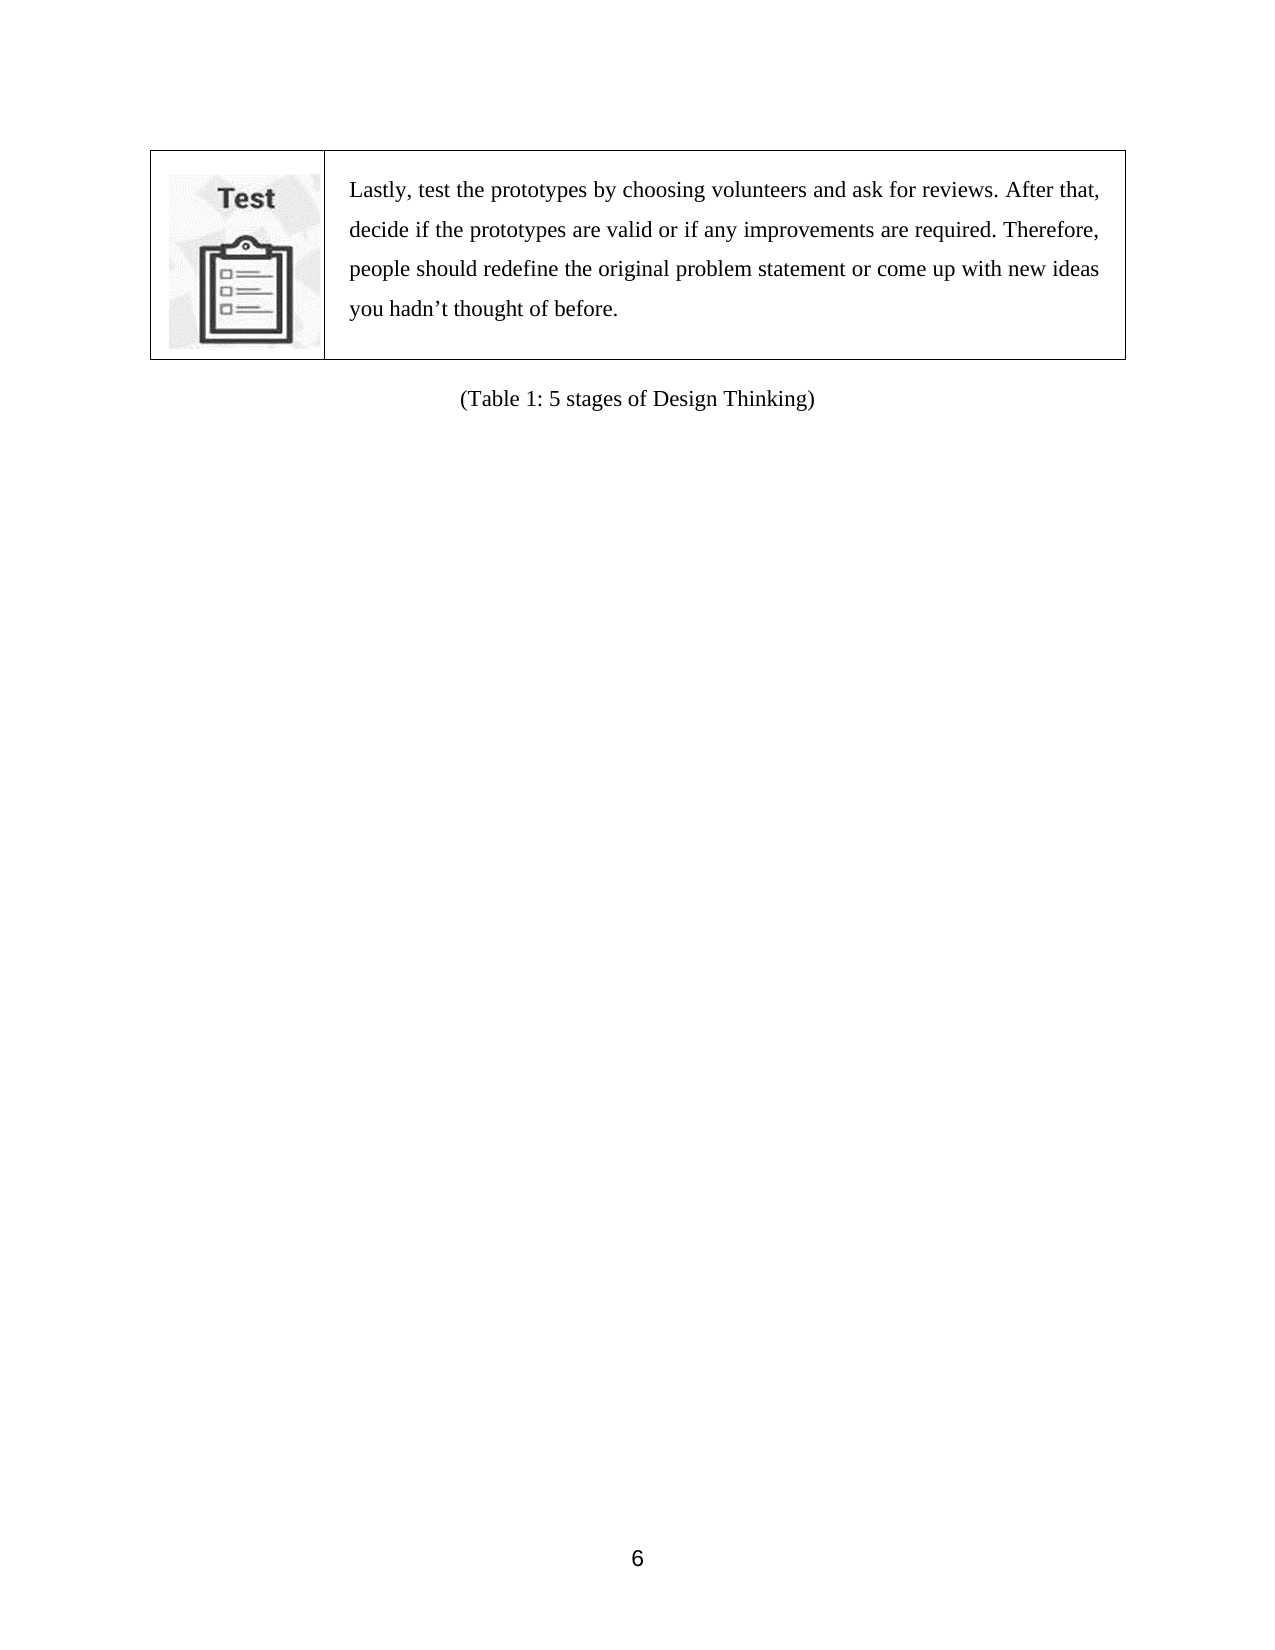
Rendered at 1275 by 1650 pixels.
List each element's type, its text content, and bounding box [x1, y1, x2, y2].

table_cell [151, 151, 324, 359]
picture [168, 174, 321, 349]
text (Table 1: 5 stages of Design Thinking) [150, 385, 1125, 412]
table_cell Lastly, test the prototypes by choosing volunteers and ask for reviews. After that, decide if the prototypes are valid or if any improvements are required. Therefore, people should redefine the original problem statement or come up with new ideas you hadn’t thought of before. [325, 151, 1125, 359]
